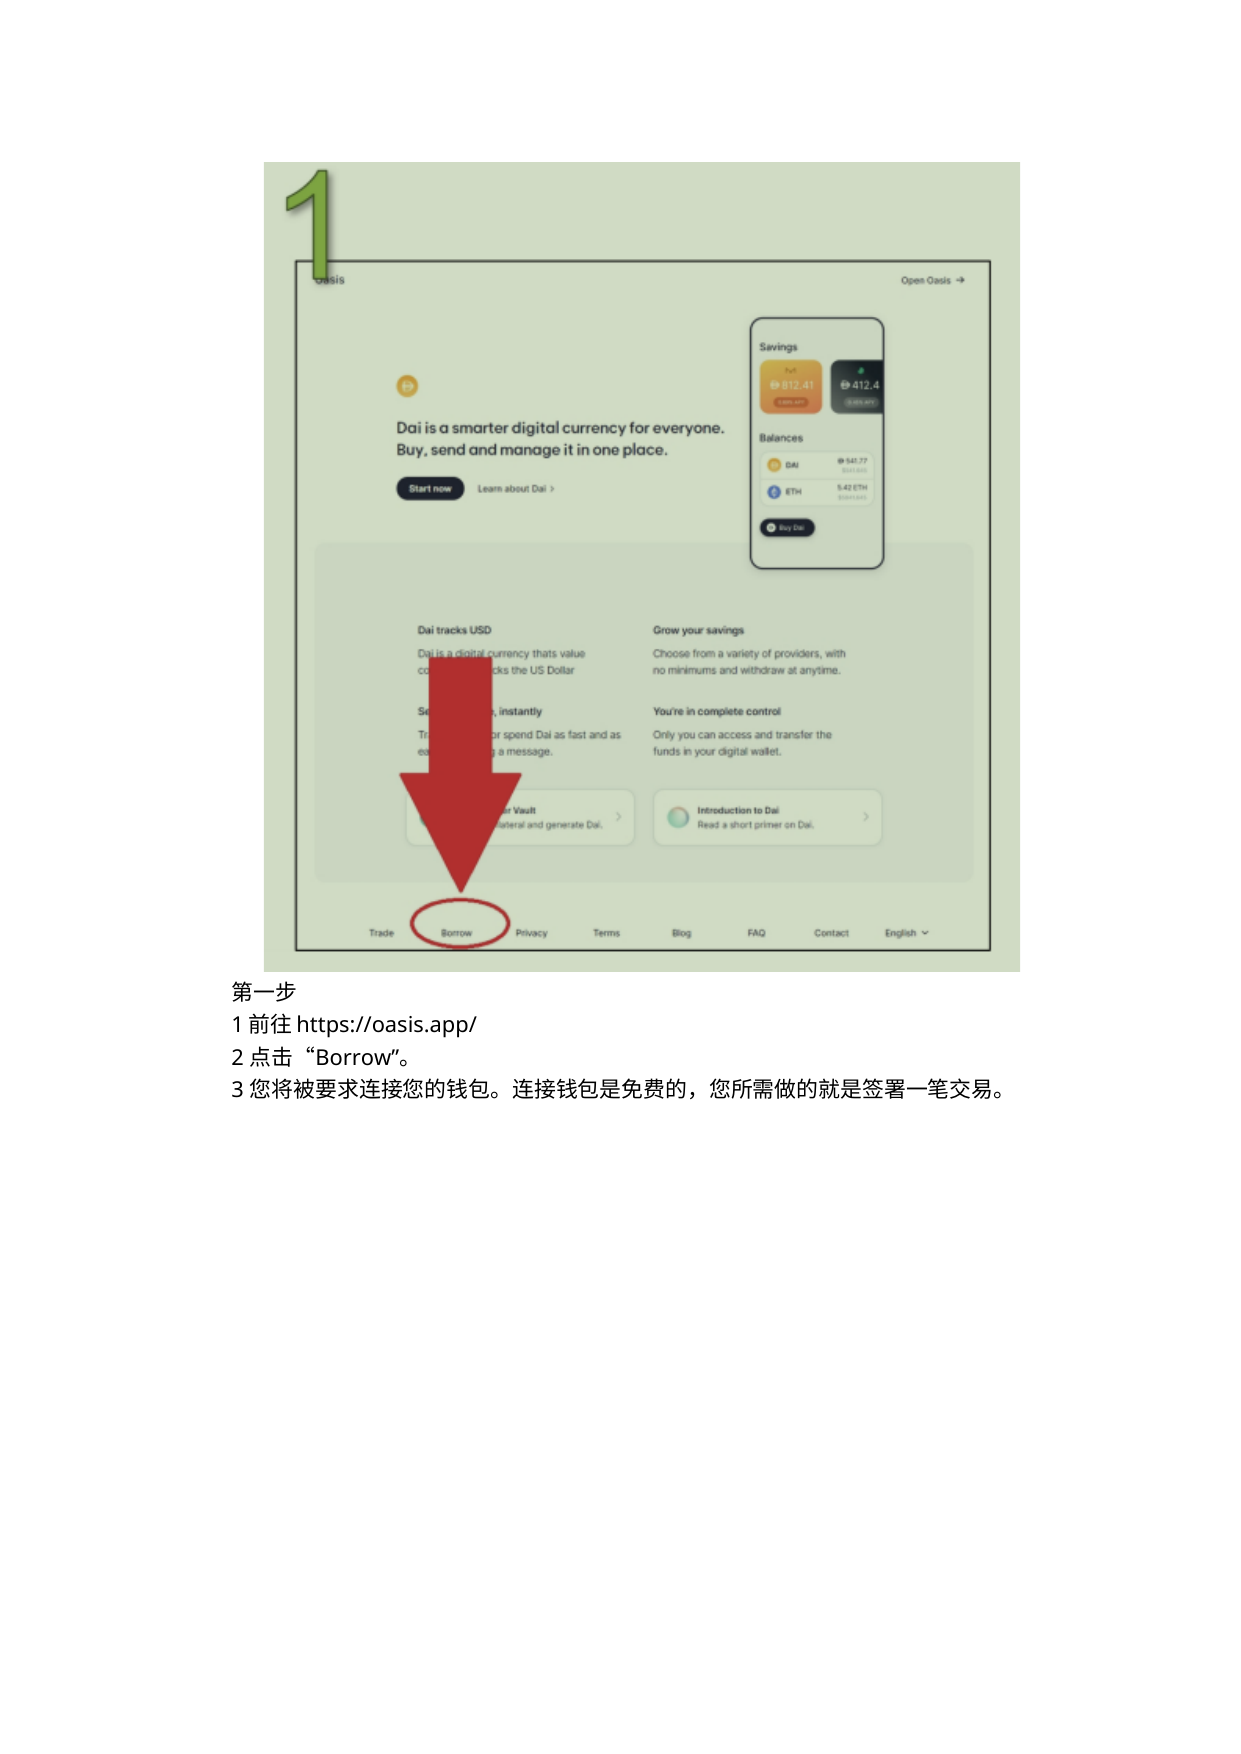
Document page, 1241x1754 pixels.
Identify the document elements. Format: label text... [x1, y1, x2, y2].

picture [263, 162, 1020, 972]
text 1前往https://oasis.app/ [187, 1007, 1053, 1039]
text 第一步 [187, 974, 1053, 1007]
text 3 您将被要求连接您的钱包。连接钱包是免费的，您所需做的就是签署一笔交易。 [187, 1072, 1053, 1104]
text 2 点击“Borrow”。 [187, 1039, 1053, 1072]
